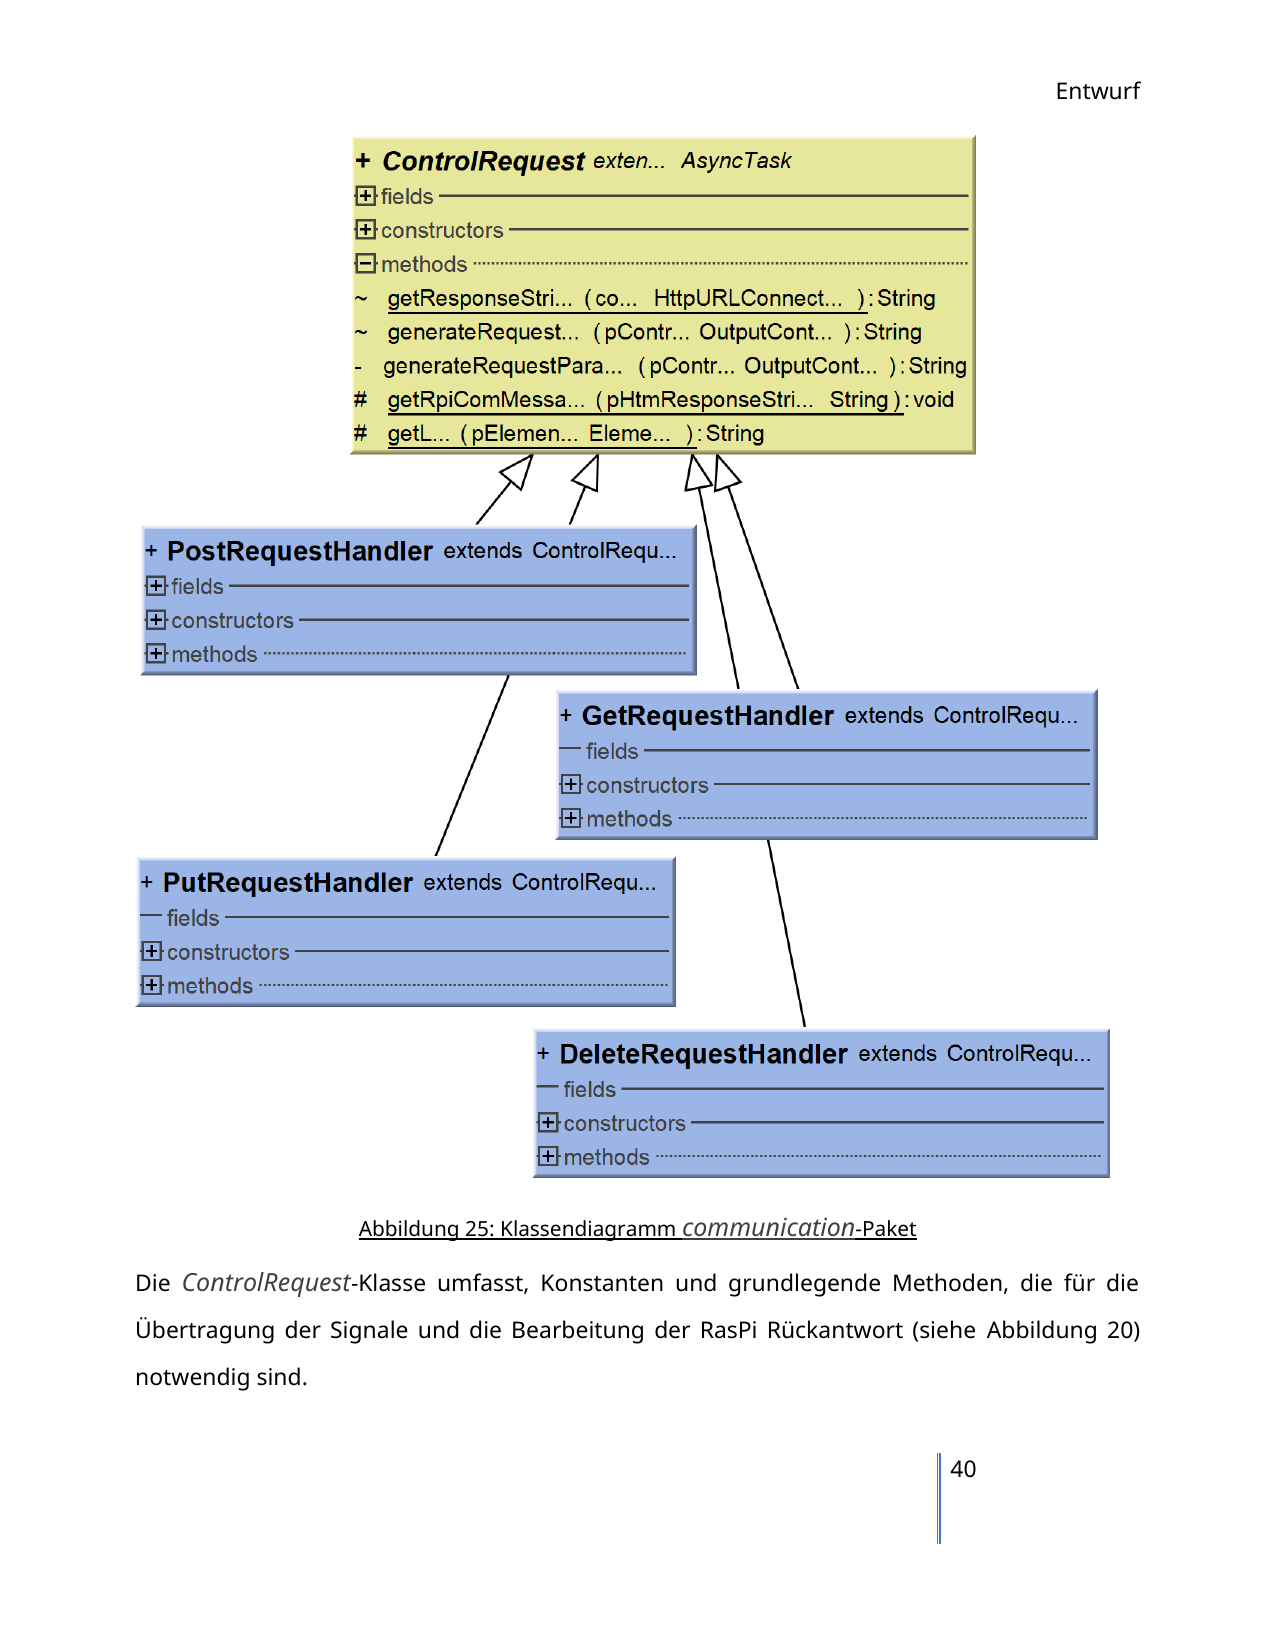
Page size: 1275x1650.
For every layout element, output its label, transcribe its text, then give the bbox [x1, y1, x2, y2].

picture [135, 135, 1110, 1178]
text Die ControlRequest-Klasse umfasst, Konstanten und grundlegende Methoden, die für die Übertragung der Signale und die Bearbeitung der RasPi Rückantwort (siehe Abbildung 20) notwendig sind. [135, 1265, 1140, 1392]
text Abbildung 25: Klassendiagramm communication-Paket [135, 1210, 1140, 1244]
